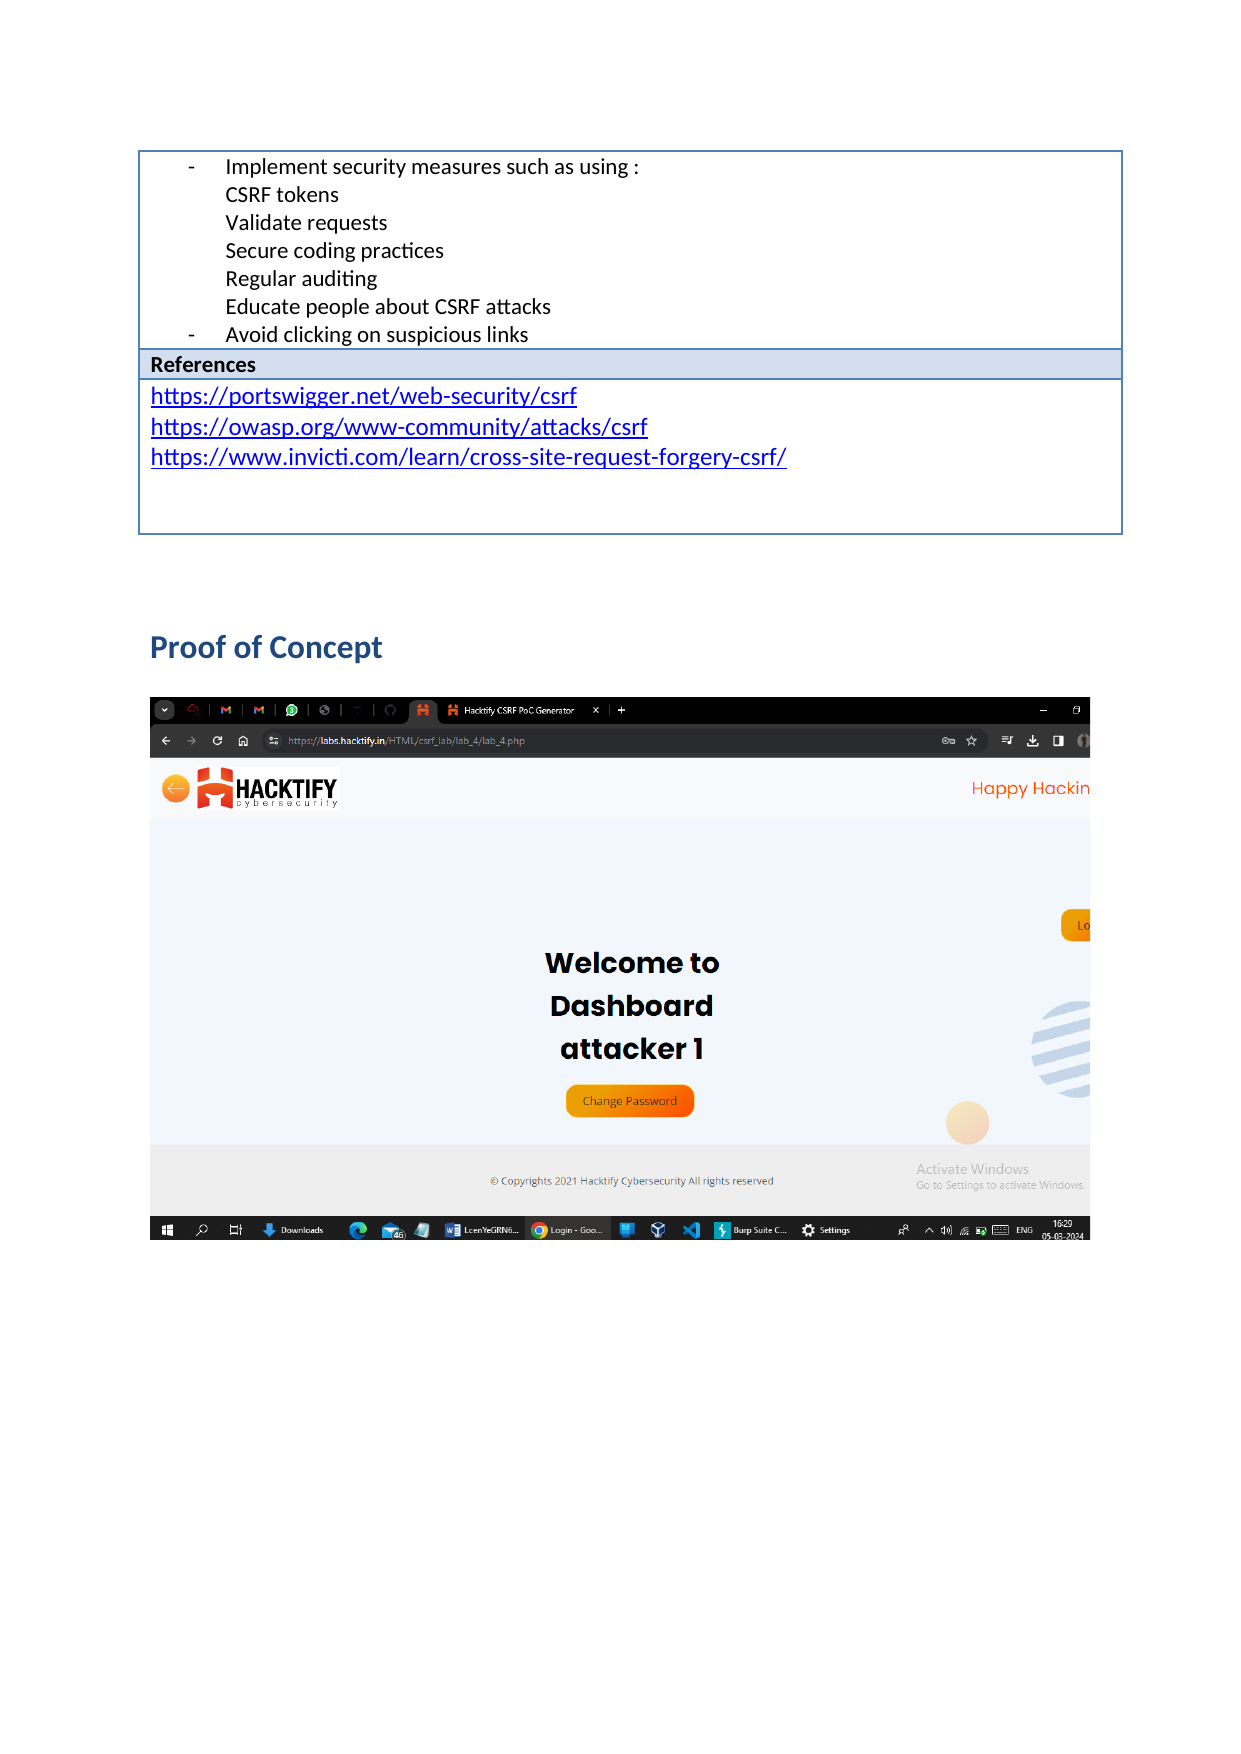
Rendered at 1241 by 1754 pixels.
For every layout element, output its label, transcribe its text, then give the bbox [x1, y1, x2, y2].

subtitle Proof of Concept [150, 626, 1090, 667]
table_cell References [140, 350, 1121, 378]
table_cell Implement security measures such as using : CSRF tokens Validate requests Secure coding practices Regular auditing Educate people about CSRF attacks Avoid clicking on suspicious links [140, 152, 1121, 348]
picture [150, 697, 1091, 1240]
table_cell https://portswigger.net/web-security/csrf https://owasp.org/www-community/attacks/csrf https://www.invicti.com/learn/cross-site-request-forgery-csrf/ [140, 380, 1121, 533]
